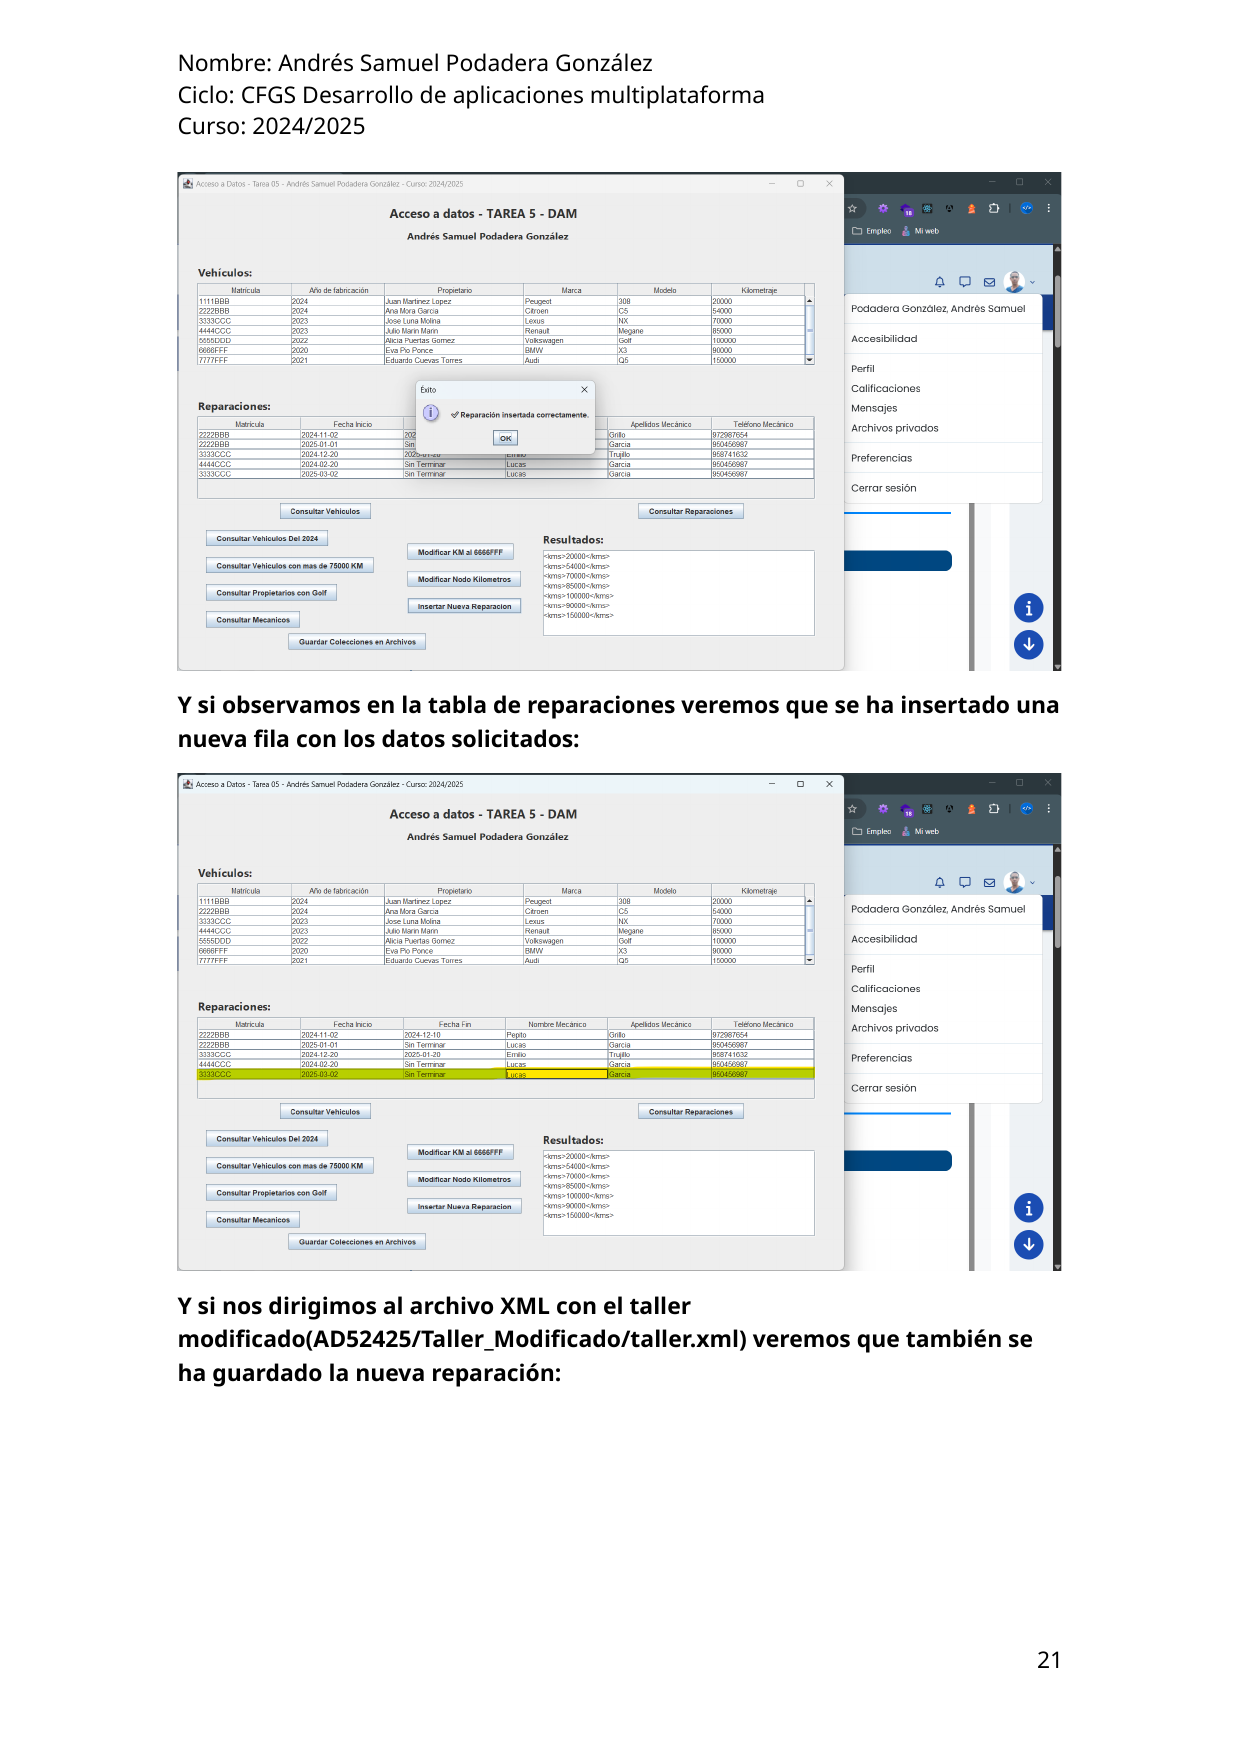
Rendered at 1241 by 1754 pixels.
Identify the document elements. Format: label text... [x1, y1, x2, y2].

picture [177, 773, 1062, 1271]
picture [177, 172, 1062, 671]
text Y si nos dirigimos al archivo XML con el taller modificado(AD52425/Taller_Modificado/taller.xml) veremos que también se ha guardado la nueva reparación: [177, 1289, 1063, 1388]
text Y si observamos en la tabla de reparaciones veremos que se ha insertado una nueva fila con los datos solicitados: [177, 689, 1063, 754]
